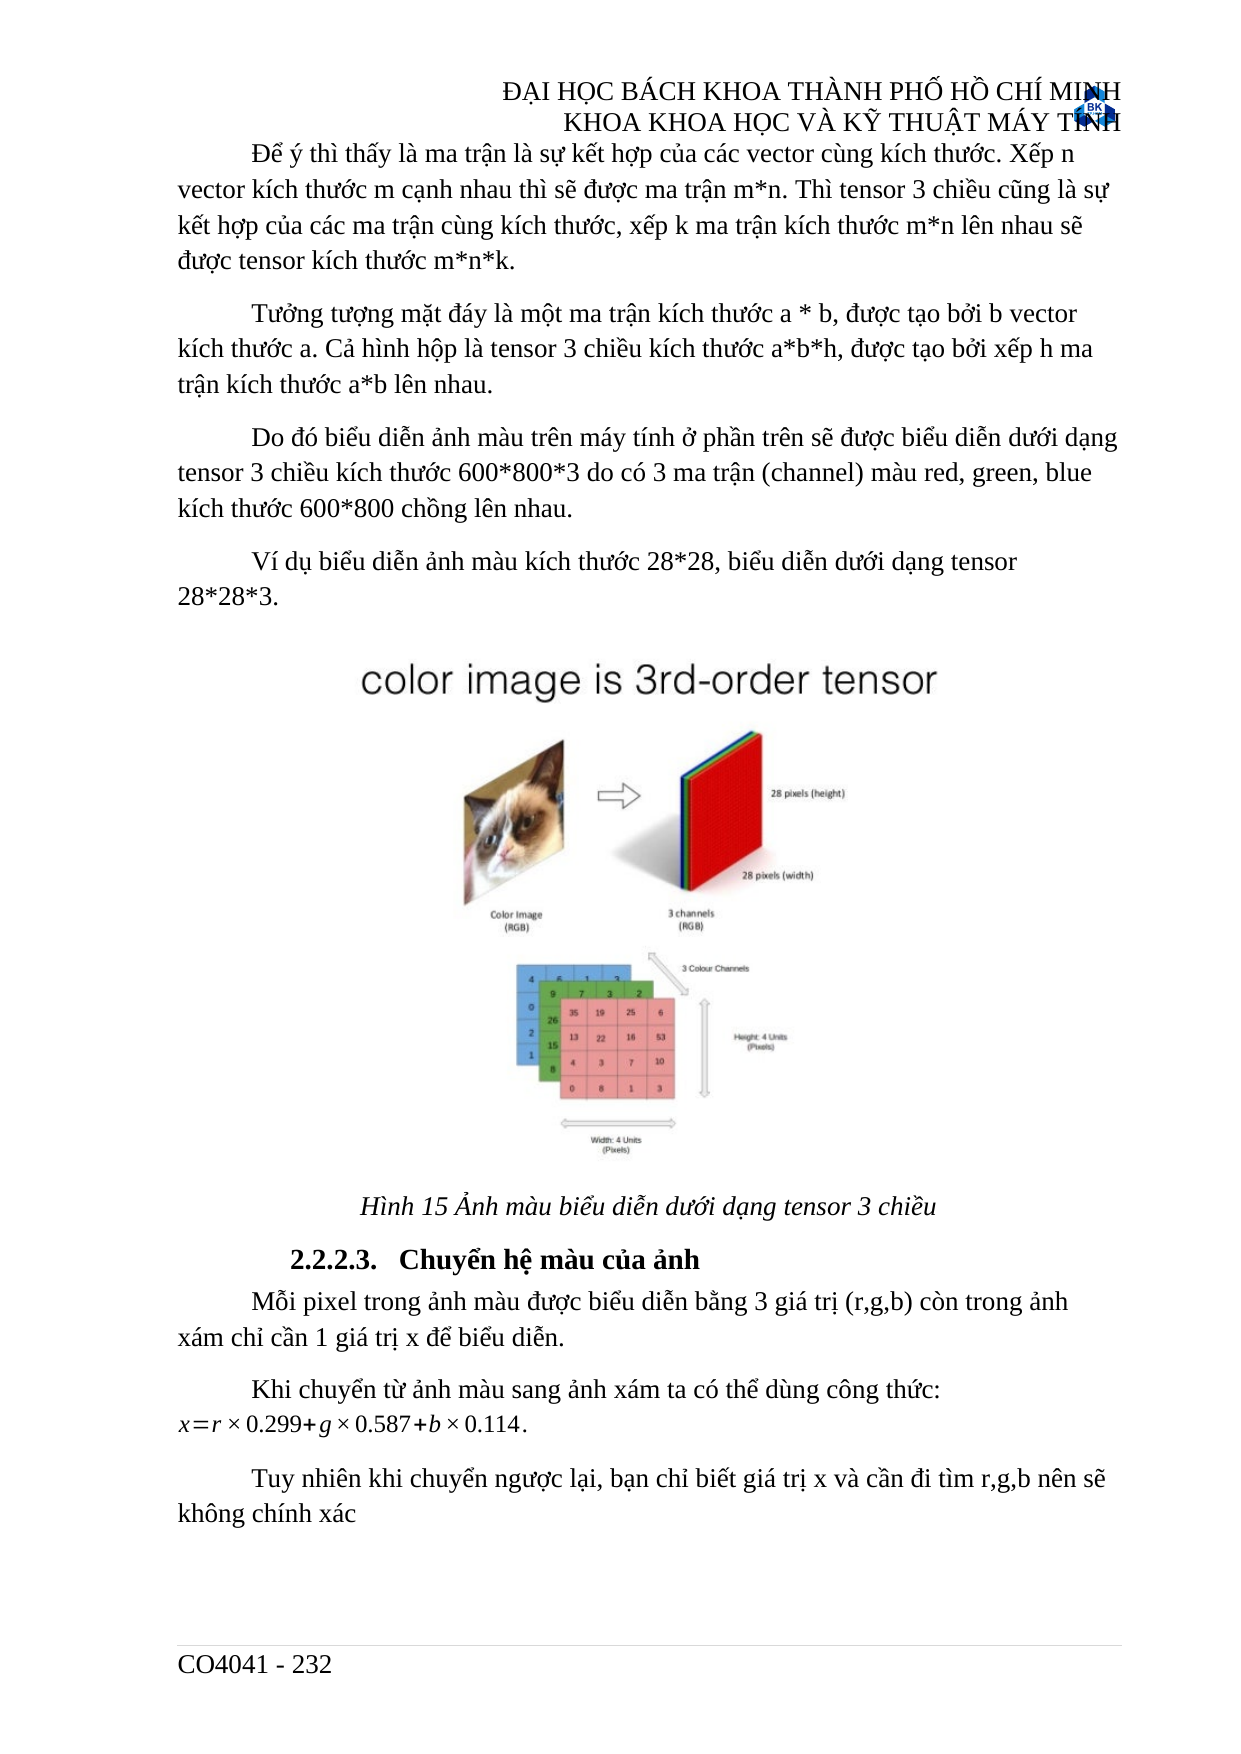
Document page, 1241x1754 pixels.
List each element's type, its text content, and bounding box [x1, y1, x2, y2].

text Ví dụ biểu diễn ảnh màu kích thước 28*28, biểu diễn dưới dạng tensor 28*28*3. [177, 544, 1122, 611]
text Mỗi pixel trong ảnh màu được biểu diễn bằng 3 giá trị (r,g,b) còn trong ảnh xám chỉ cần 1 giá trị x để biểu diễn. [177, 1285, 1122, 1352]
picture [292, 632, 1007, 1169]
text Tuy nhiên khi chuyển ngược lại, bạn chỉ biết giá trị x và cần đi tìm r,g,b nên sẽ không chính xác [177, 1462, 1122, 1528]
text Hình 15 Ảnh màu biểu diễn dưới dạng tensor 3 chiều [177, 1190, 1122, 1222]
text Khi chuyển từ ảnh màu sang ảnh xám ta có thể dùng công thức: [177, 1373, 1122, 1440]
picture [1107, 82, 1115, 90]
text Do đó biểu diễn ảnh màu trên máy tính ở phần trên sẽ được biểu diễn dưới dạng tensor 3 chiều kích thước 600*800*3 do có 3 ma trận (channel) màu red, green, blue kích thước 600*800 chồng lên nhau. [177, 421, 1122, 523]
picture [1067, 82, 1123, 133]
text Để ý thì thấy là ma trận là sự kết hợp của các vector cùng kích thước. Xếp n vector kích thước m cạnh nhau thì sẽ được ma trận m*n. Thì tensor 3 chiều cũng là sự kết hợp của các ma trận cùng kích thước, xếp k ma trận kích thước m*n lên nhau sẽ được tensor kích thước m*n*k. [177, 137, 1122, 276]
picture [1088, 82, 1097, 94]
subtitle Chuyển hệ màu của ảnh [290, 1242, 1122, 1276]
text Tưởng tượng mặt đáy là một ma trận kích thước a * b, được tạo bởi b vector kích thước a. Cả hình hộp là tensor 3 chiều kích thước a*b*h, được tạo bởi xếp h ma trận kích thước a*b lên nhau. [177, 297, 1122, 399]
